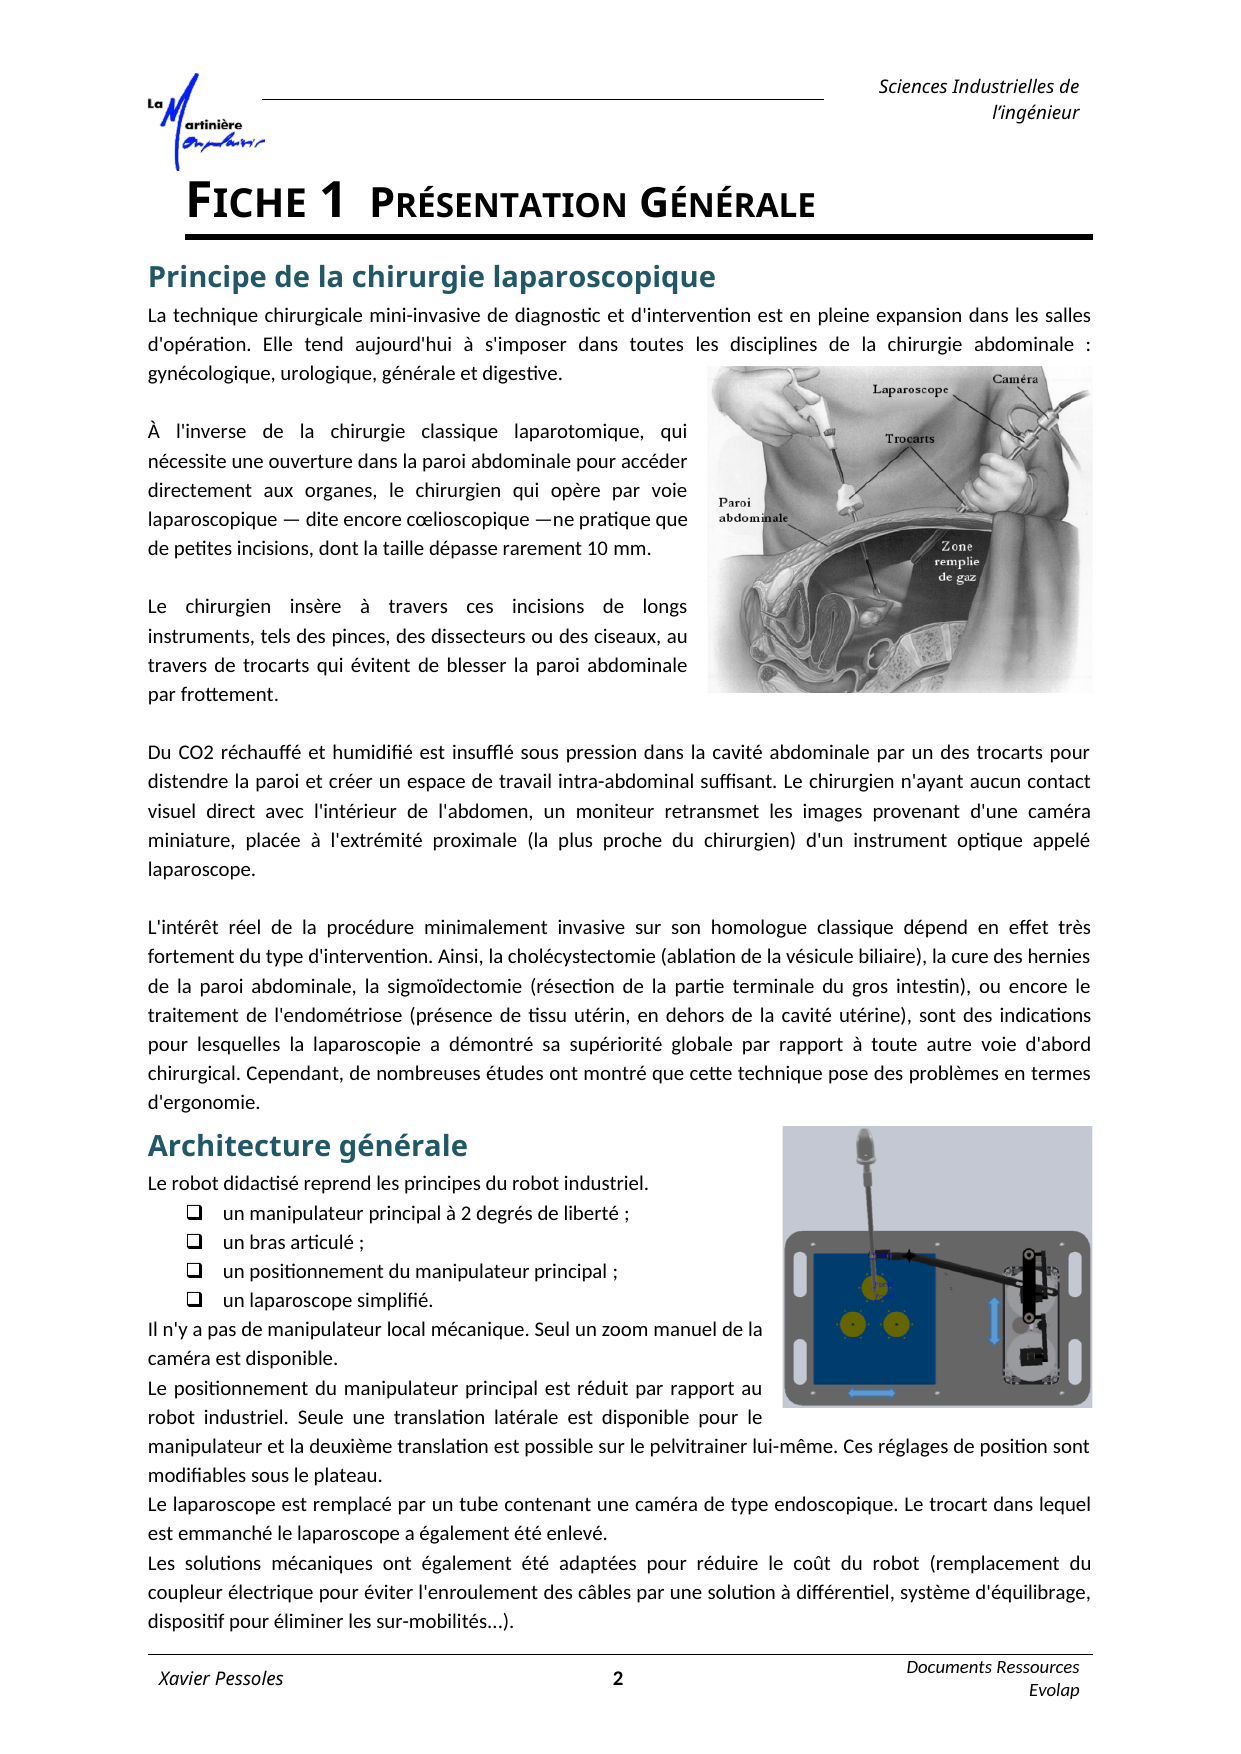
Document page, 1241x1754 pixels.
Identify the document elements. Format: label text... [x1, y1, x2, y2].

text Du CO2 réchauffé et humidifié est insufflé sous pression dans la cavité abdominale par un des trocarts pour distendre la paroi et créer un espace de travail intra-abdominal suffisant. Le chirurgien n'ayant aucun contact visuel direct avec l'intérieur de l'abdomen, un moniteur retransmet les images provenant d'une caméra miniature, placée à l'extrémité proximale (la plus proche du chirurgien) d'un instrument optique appelé laparoscope. [148, 739, 1093, 882]
list un bras articulé ; [185, 1229, 782, 1254]
picture [147, 73, 266, 171]
text Le positionnement du manipulateur principal est réduit par rapport au robot industriel. Seule une translation latérale est disponible pour le manipulateur et la deuxième translation est possible sur le pelvitrainer lui-même. Ces réglages de position sont modifiables sous le plateau. [148, 1375, 1093, 1488]
text La technique chirurgicale mini-invasive de diagnostic et d'intervention est en pleine expansion dans les salles d'opération. Elle tend aujourd'hui à s'imposer dans toutes les disciplines de la chirurgie abdominale : gynécologique, urologique, générale et digestive. [148, 302, 1093, 386]
text L'intérêt réel de la procédure minimalement invasive sur son homologue classique dépend en effet très fortement du type d'intervention. Ainsi, la cholécystectomie (ablation de la vésicule biliaire), la cure des hernies de la paroi abdominale, la sigmoïdectomie (résection de la partie terminale du gros intestin), ou encore le traitement de l'endométriose (présence de tissu utérin, en dehors de la cavité utérine), sont des indications pour lesquelles la laparoscopie a démontré sa supériorité globale par rapport à toute autre voie d'abord chirurgical. Cependant, de nombreuses études ont montré que cette technique pose des problèmes en termes d'ergonomie. [148, 914, 1093, 1115]
picture [782, 1126, 1093, 1408]
list un positionnement du manipulateur principal ; [185, 1258, 782, 1283]
text À l'inverse de la chirurgie classique laparotomique, qui nécessite une ouverture dans la paroi abdominale pour accéder directement aux organes, le chirurgien qui opère par voie laparoscopique — dite encore cœlioscopique —ne pratique que de petites incisions, dont la taille dépasse rarement 10 mm. [148, 419, 707, 561]
list un manipulateur principal à 2 degrés de liberté ; [185, 1200, 782, 1225]
text Les solutions mécaniques ont également été adaptées pour réduire le coût du robot (remplacement du coupleur électrique pour éviter l'enroulement des câbles par une solution à différentiel, système d'équilibrage, dispositif pour éliminer les sur-mobilités...). [148, 1550, 1093, 1633]
text Le chirurgien insère à travers ces incisions de longs instruments, tels des pinces, des dissecteurs ou des ciseaux, au travers de trocarts qui évitent de blesser la paroi abdominale par frottement. [148, 594, 1093, 707]
picture [707, 366, 1093, 693]
text Le robot didactisé reprend les principes du robot industriel. [148, 1171, 782, 1196]
text Le laparoscope est remplacé par un tube contenant une caméra de type endoscopique. Le trocart dans lequel est emmanché le laparoscope a également été enlevé. [148, 1491, 1093, 1546]
subtitle Architecture générale [148, 1125, 1093, 1165]
list un laparoscope simplifié. [185, 1287, 782, 1313]
subtitle Principe de la chirurgie laparoscopique [148, 256, 1093, 296]
text Il n'y a pas de manipulateur local mécanique. Seul un zoom manuel de la caméra est disponible. [148, 1316, 782, 1371]
subtitle Présentation Générale [185, 163, 1093, 234]
